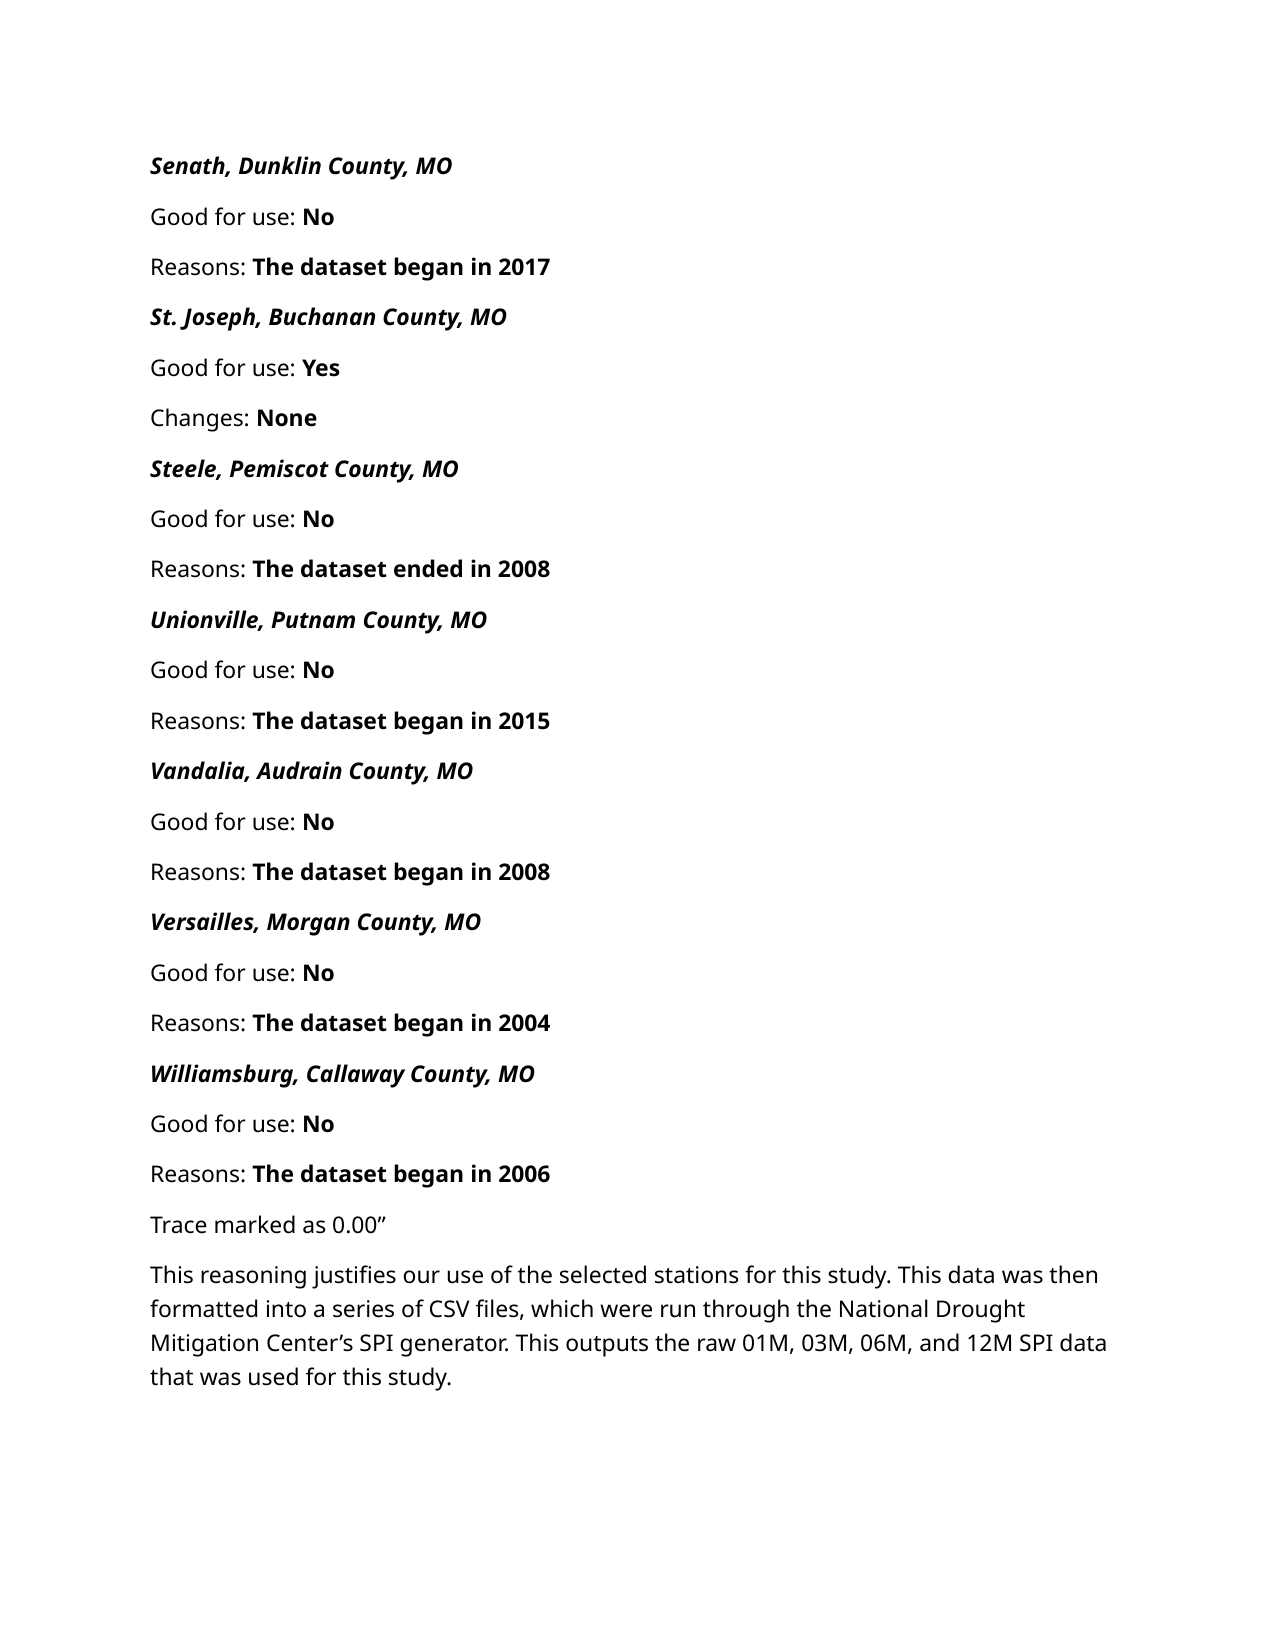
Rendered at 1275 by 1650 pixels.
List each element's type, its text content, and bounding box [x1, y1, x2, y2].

text Good for use: No [150, 200, 1125, 232]
text Reasons: The dataset began in 2006 [150, 1158, 1125, 1189]
text This reasoning justifies our use of the selected stations for this study. This data was then formatted into a series of CSV files, which were run through the National Drought Mitigation Center’s SPI generator. This outputs the raw 01M, 03M, 06M, and 12M SPI data that was used for this study. [150, 1259, 1125, 1392]
text Reasons: The dataset ended in 2008 [150, 553, 1125, 584]
text Good for use: No [150, 1108, 1125, 1139]
text Reasons: The dataset began in 2015 [150, 704, 1125, 736]
text Good for use: No [150, 503, 1125, 534]
text St. Joseph, Buchanan County, MO [150, 301, 1125, 332]
text Good for use: No [150, 654, 1125, 685]
text Unionville, Putnam County, MO [150, 604, 1125, 635]
text Steele, Pemiscot County, MO [150, 452, 1125, 484]
text Changes: None [150, 402, 1125, 433]
text Good for use: No [150, 805, 1125, 837]
text Senath, Dunklin County, MO [150, 150, 1125, 181]
text Good for use: No [150, 957, 1125, 988]
text Williamsburg, Callaway County, MO [150, 1057, 1125, 1089]
text Good for use: Yes [150, 352, 1125, 383]
text Reasons: The dataset began in 2004 [150, 1007, 1125, 1038]
text Vandalia, Audrain County, MO [150, 755, 1125, 786]
text Trace marked as 0.00” [150, 1209, 1125, 1240]
text Versailles, Morgan County, MO [150, 906, 1125, 937]
text Reasons: The dataset began in 2008 [150, 856, 1125, 887]
text Reasons: The dataset began in 2017 [150, 251, 1125, 282]
